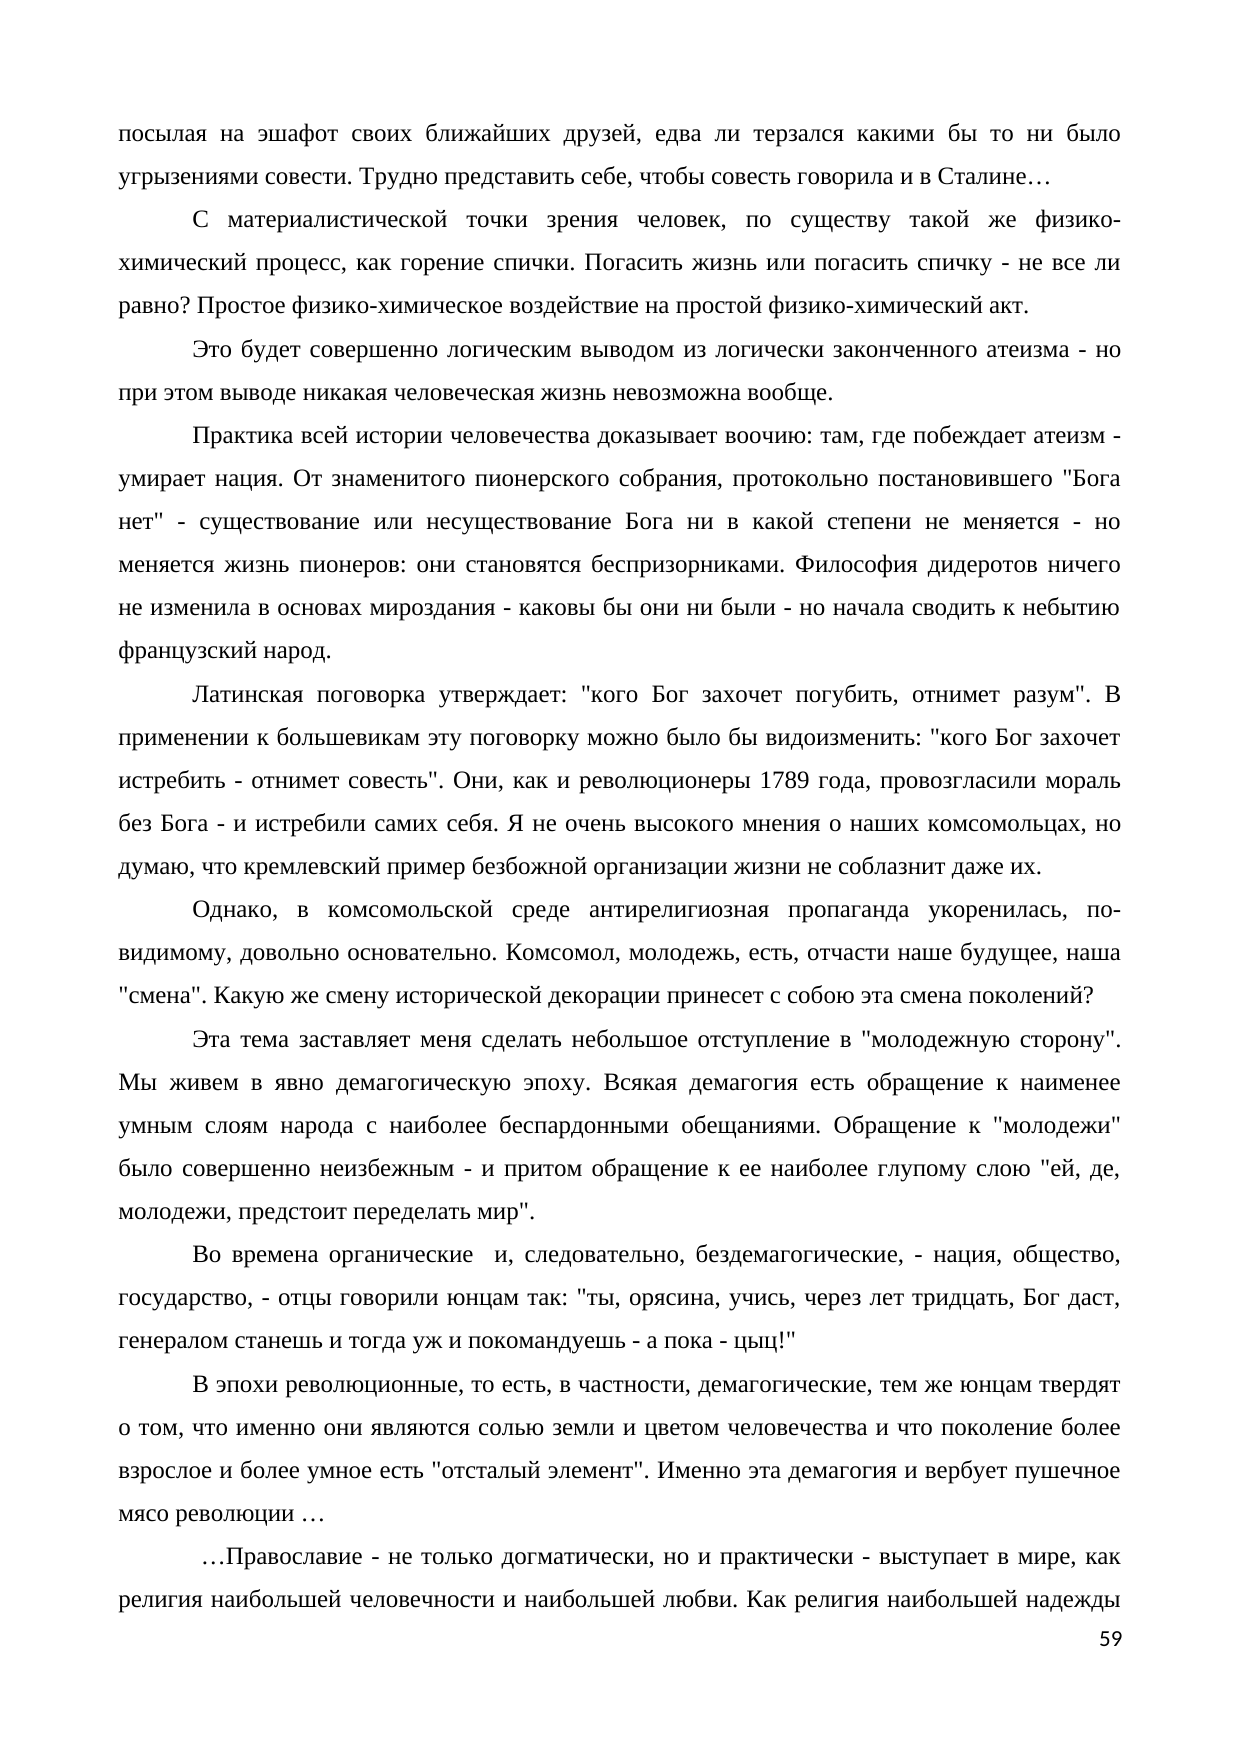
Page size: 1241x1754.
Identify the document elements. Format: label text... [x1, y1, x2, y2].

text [118, 1541, 1122, 1613]
text Во времена органические и, следовательно, бездемагогические, - нация, общество, государство, - отцы говорили юнцам так: "ты, орясина, учись, через лет тридцать, Бог даст, генералом станешь и тогда уж и покомандуешь - а пока - цыц!" [118, 1239, 1122, 1354]
text В эпохи революционные, то есть, в частности, демагогические, тем же юнцам твердят о том, что именно они являются солью земли и цветом человечества и что поколение более взрослое и более умное есть "отсталый элемент". Именно эта демагогия и вербует пушечное мясо революции … [118, 1369, 1122, 1527]
text С материалистической точки зрения человек, по существу такой же физико-химический процесс, как горение спички. Погасить жизнь или погасить спичку - не все ли равно? Простое физико-химическое воздействие на простой физико-химический акт. [118, 204, 1122, 319]
text Практика всей истории человечества доказывает воочию: там, где побеждает атеизм - умирает нация. От знаменитого пионерского собрания, протокольно постановившего "Бога нет" - существование или несуществование Бога ни в какой степени не меняется - но меняется жизнь пионеров: они становятся беспризорниками. Философия дидеротов ничего не изменила в основах мироздания - каковы бы они ни были - но начала сводить к небытию французский народ. [118, 420, 1122, 664]
text Эта тема заставляет меня сделать небольшое отступление в "молодежную сторону". Мы живем в явно демагогическую эпоху. Всякая демагогия есть обращение к наименее умным слоям народа с наиболее беспардонными обещаниями. Обращение к "молодежи" было совершенно неизбежным - и притом обращение к ее наиболее глупому слою "ей, де, молодежи, предстоит переделать мир". [118, 1024, 1122, 1225]
text Латинская поговорка утверждает: "кого Бог захочет погубить, отнимет разум". В применении к большевикам эту поговорку можно было бы видоизменить: "кого Бог захочет истребить - отнимет совесть". Они, как и революционеры 1789 года, провозгласили мораль без Бога - и истребили самих себя. Я не очень высокого мнения о наших комсомольцах, но думаю, что кремлевский пример безбожной организации жизни не соблазнит даже их. [118, 679, 1122, 880]
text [118, 118, 1122, 190]
text Это будет совершенно логическим выводом из логически законченного атеизма - но при этом выводе никакая человеческая жизнь невозможна вообще. [118, 334, 1122, 406]
text Однако, в комсомольской среде антирелигиозная пропаганда укоренилась, по-видимому, довольно основательно. Комсомол, молодежь, есть, отчасти наше будущее, наша "смена". Какую же смену исторической декорации принесет с собою эта смена поколений? [118, 894, 1122, 1009]
